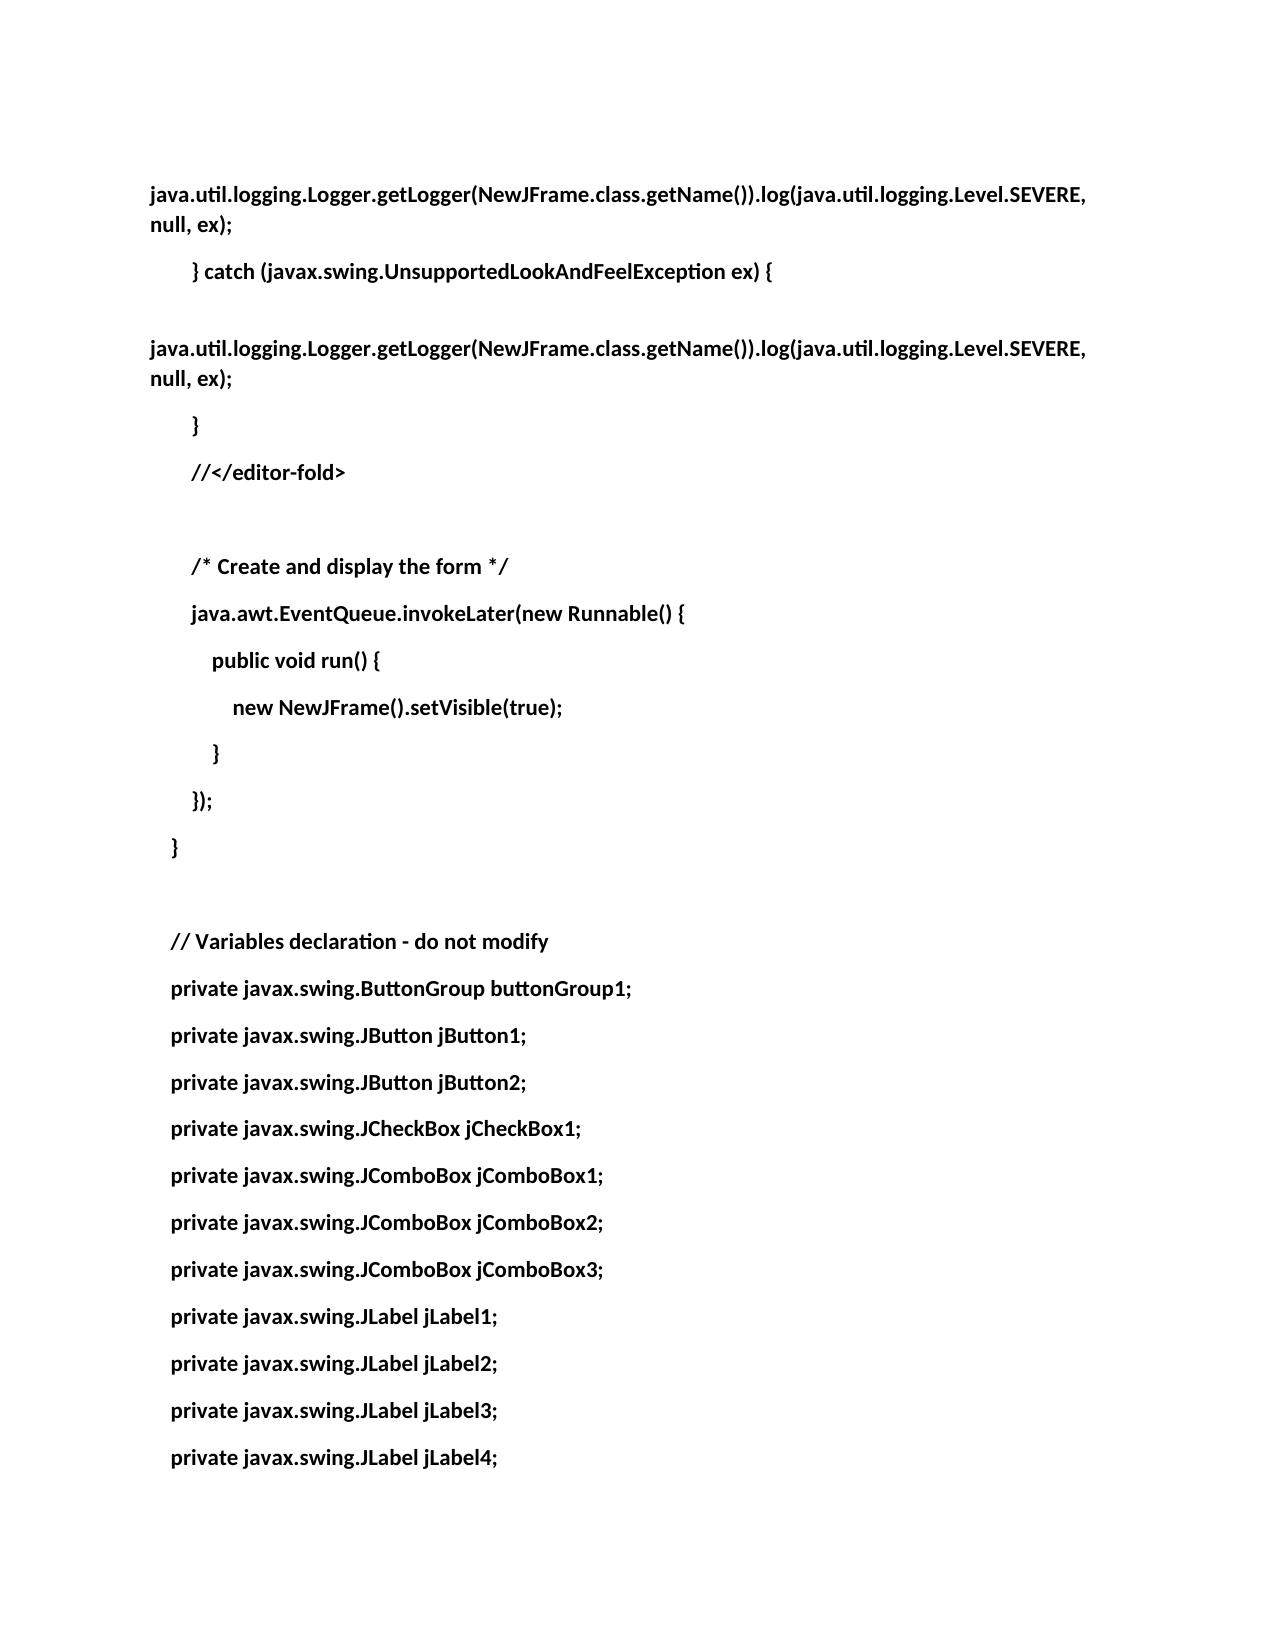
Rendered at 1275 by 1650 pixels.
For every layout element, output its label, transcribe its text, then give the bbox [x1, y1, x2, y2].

text private javax.swing.JLabel jLabel4; [150, 1443, 1125, 1471]
text } [150, 739, 1125, 768]
text private javax.swing.JButton jButton1; [150, 1021, 1125, 1049]
text }); [150, 786, 1125, 814]
text new NewJFrame().setVisible(true); [150, 693, 1125, 721]
text private javax.swing.JButton jButton2; [150, 1068, 1125, 1096]
text public void run() { [150, 646, 1125, 674]
text private javax.swing.JLabel jLabel1; [150, 1302, 1125, 1330]
text private javax.swing.JLabel jLabel3; [150, 1396, 1125, 1424]
text } [150, 833, 1125, 861]
text java.util.logging.Logger.getLogger(NewJFrame.class.getName()).log(java.util.logging.Level.SEVERE, null, ex); [150, 304, 1125, 393]
text // Variables declaration - do not modify [150, 927, 1125, 955]
text private javax.swing.ButtonGroup buttonGroup1; [150, 974, 1125, 1002]
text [150, 150, 1125, 238]
text /* Create and display the form */ [150, 552, 1125, 580]
text } catch (javax.swing.UnsupportedLookAndFeelException ex) { [150, 257, 1125, 285]
text private javax.swing.JLabel jLabel2; [150, 1349, 1125, 1377]
text private javax.swing.JComboBox jComboBox3; [150, 1255, 1125, 1283]
text //</editor-fold> [150, 458, 1125, 486]
text } [150, 411, 1125, 439]
text private javax.swing.JCheckBox jCheckBox1; [150, 1114, 1125, 1143]
text java.awt.EventQueue.invokeLater(new Runnable() { [150, 599, 1125, 627]
text private javax.swing.JComboBox jComboBox1; [150, 1161, 1125, 1189]
text private javax.swing.JComboBox jComboBox2; [150, 1208, 1125, 1236]
